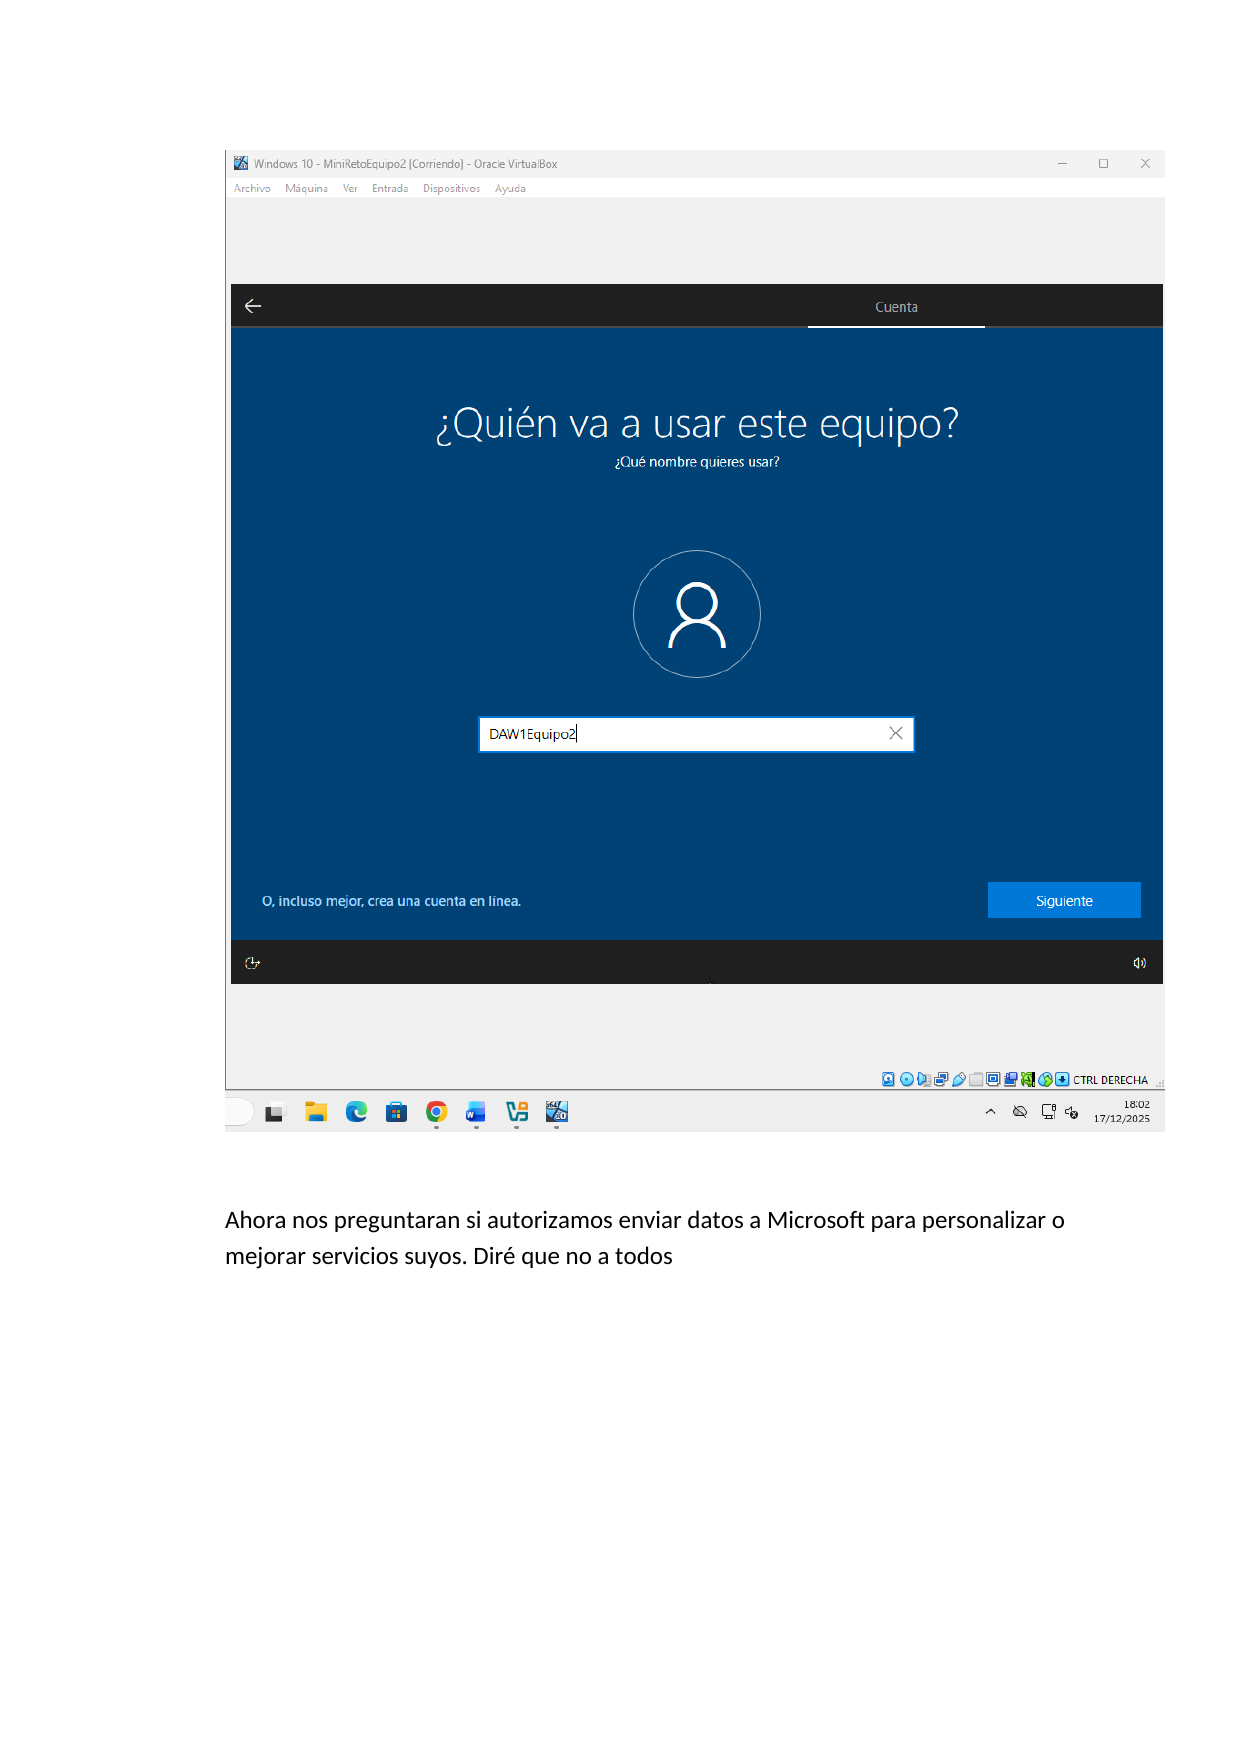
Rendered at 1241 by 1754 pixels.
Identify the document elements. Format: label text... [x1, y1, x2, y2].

text Ahora nos preguntaran si autorizamos enviar datos a Microsoft para personalizar o mejorar servicios suyos. Diré que no a todos [225, 1204, 1090, 1270]
picture [225, 150, 1166, 1132]
